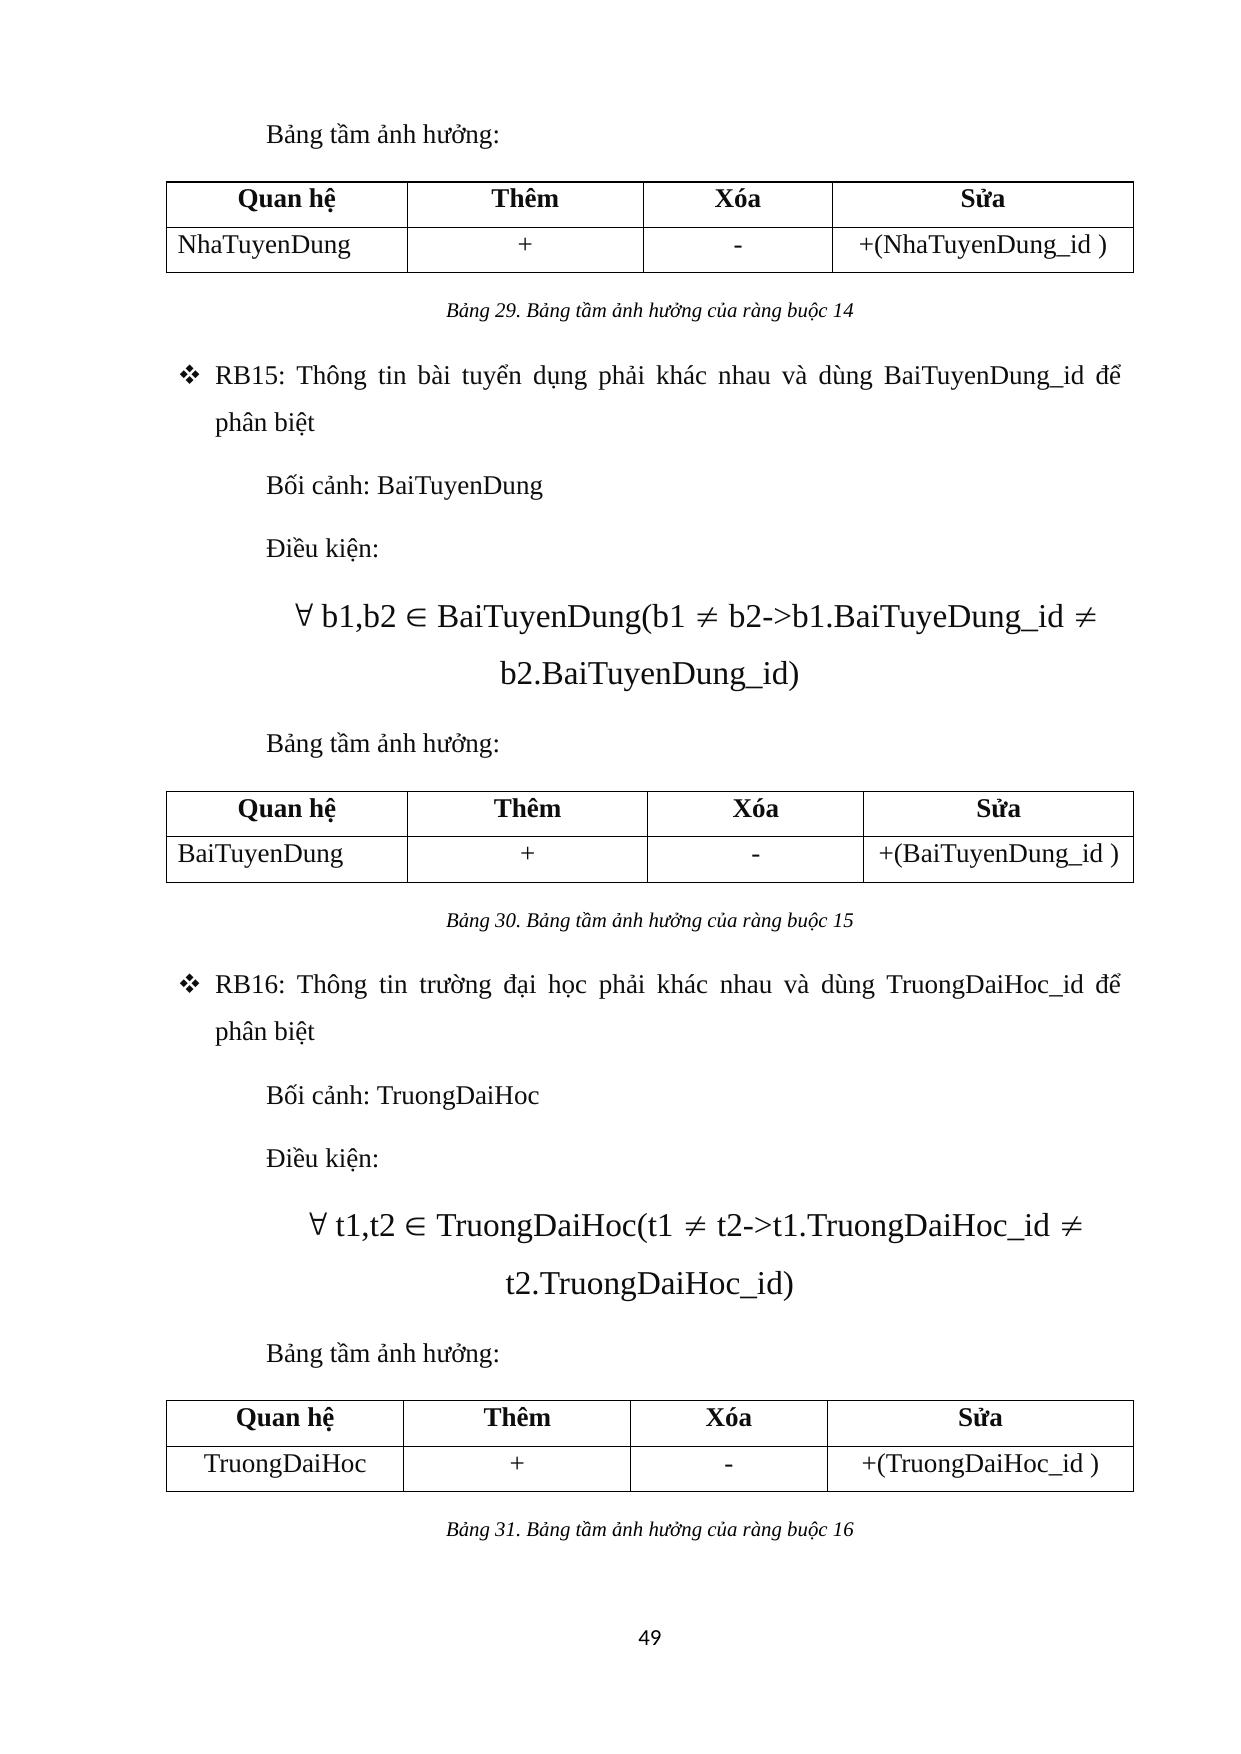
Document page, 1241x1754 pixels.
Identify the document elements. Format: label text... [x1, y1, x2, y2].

table_cell TruongDaiHoc [167, 1447, 403, 1491]
table_cell - [648, 837, 863, 882]
table_cell +(BaiTuyenDung_id ) [864, 837, 1133, 882]
text b1,b2 BaiTuyenDung(b1 b2->b1.BaiTuyeDung_id b2.BaiTuyenDung_id) [177, 596, 1122, 692]
table_header Xóa [648, 792, 863, 836]
table_header Thêm [408, 183, 643, 227]
table_header Xóa [631, 1401, 827, 1446]
text Bảng tầm ảnh hưởng: [177, 1337, 1122, 1368]
table_cell BaiTuyenDung [167, 837, 407, 882]
table_header Quan hệ [167, 183, 407, 227]
text Bảng 31. Bảng tầm ảnh hưởng của ràng buộc 16 [177, 1517, 1122, 1541]
table_cell NhaTuyenDung [167, 228, 407, 272]
table_header Quan hệ [167, 1401, 403, 1446]
table_cell + [408, 228, 643, 272]
table_header Sửa [828, 1401, 1133, 1446]
text Bảng tầm ảnh hưởng: [177, 118, 1122, 149]
table_cell +(NhaTuyenDung_id ) [833, 228, 1133, 272]
text Bảng 30. Bảng tầm ảnh hưởng của ràng buộc 15 [177, 908, 1122, 932]
list RB16: Thông tin trường đại học phải khác nhau và dùng TruongDaiHoc_id để phân biệt [177, 969, 1122, 1047]
text Bối cảnh: BaiTuyenDung [177, 469, 1122, 500]
table_cell +(TruongDaiHoc_id ) [828, 1447, 1133, 1491]
list RB15: Thông tin bài tuyển dụng phải khác nhau và dùng BaiTuyenDung_id để phân biệt [177, 359, 1122, 437]
text Bối cảnh: TruongDaiHoc [177, 1079, 1122, 1110]
table_header Thêm [408, 792, 647, 836]
table_cell + [408, 837, 647, 882]
text Điều kiện: [177, 1142, 1122, 1173]
text t1,t2 TruongDaiHoc(t1 t2->t1.TruongDaiHoc_id t2.TruongDaiHoc_id) [177, 1205, 1122, 1301]
table_cell + [404, 1447, 630, 1491]
text Bảng 29. Bảng tầm ảnh hưởng của ràng buộc 14 [177, 298, 1122, 322]
text Điều kiện: [177, 533, 1122, 564]
table_header Sửa [864, 792, 1133, 836]
table_header Sửa [833, 183, 1133, 227]
table_cell - [631, 1447, 827, 1491]
text Bảng tầm ảnh hưởng: [177, 728, 1122, 759]
table_header Xóa [644, 183, 832, 227]
table_header Quan hệ [167, 792, 407, 836]
table_cell - [644, 228, 832, 272]
table_header Thêm [404, 1401, 630, 1446]
